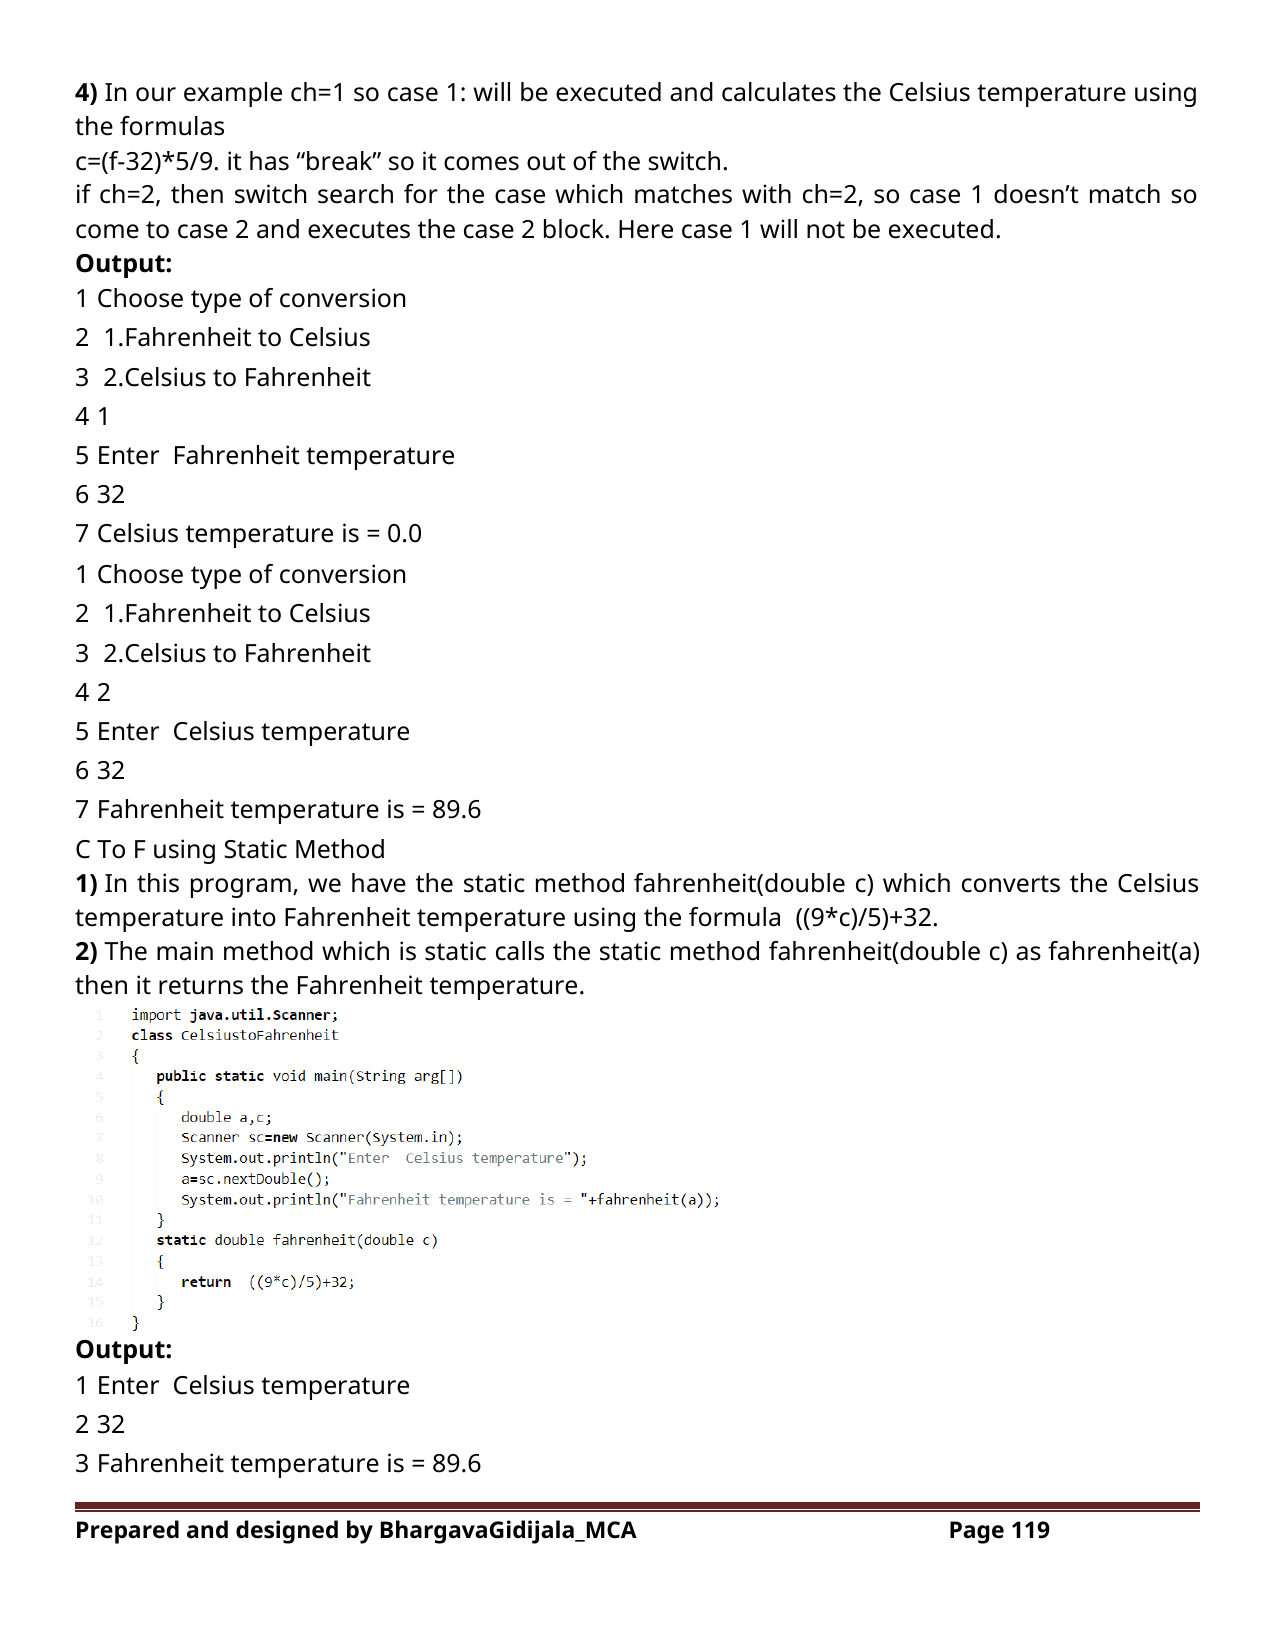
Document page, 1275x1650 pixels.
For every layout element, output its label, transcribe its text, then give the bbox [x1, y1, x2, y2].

text 4) In our example ch=1 so case 1: will be executed and calculates the Celsius temperature using the formulas [75, 75, 1200, 143]
text Output: [75, 1332, 1200, 1366]
text Output: [75, 245, 1200, 279]
picture [75, 1001, 723, 1332]
text c=(f-32)*5/9. it has “break” so it comes out of the switch. [75, 143, 1200, 177]
text 2) The main method which is static calls the static method fahrenheit(double c) as fahrenheit(a) then it returns the Fahrenheit temperature. [75, 934, 1200, 1002]
table_header Enter Celsius temperature 32 Fahrenheit temperature is = 89.6 [95, 1366, 669, 1485]
text 1) In this program, we have the static method fahrenheit(double c) which converts the Celsius temperature into Fahrenheit temperature using the formula ((9*c)/5)+32. [75, 866, 1200, 934]
table_cell Choose type of conversion 1.Fahrenheit to Celsius 2.Celsius to Fahrenheit 2 Enter Celsius temperature 32 Fahrenheit temperature is = 89.6 [95, 555, 669, 831]
text if ch=2, then switch search for the case which matches with ch=2, so case 1 doesn’t match so come to case 2 and executes the case 2 block. Here case 1 will not be executed. [75, 177, 1200, 245]
table_cell 1 2 3 4 5 6 7 [74, 555, 95, 831]
table_header 1 2 3 [74, 1366, 95, 1485]
table_header 1 2 3 4 5 6 7 [74, 279, 95, 555]
subtitle C To F using Static Method [75, 831, 1200, 866]
table_header Choose type of conversion 1.Fahrenheit to Celsius 2.Celsius to Fahrenheit 1 Enter Fahrenheit temperature 32 Celsius temperature is = 0.0 [95, 279, 669, 555]
